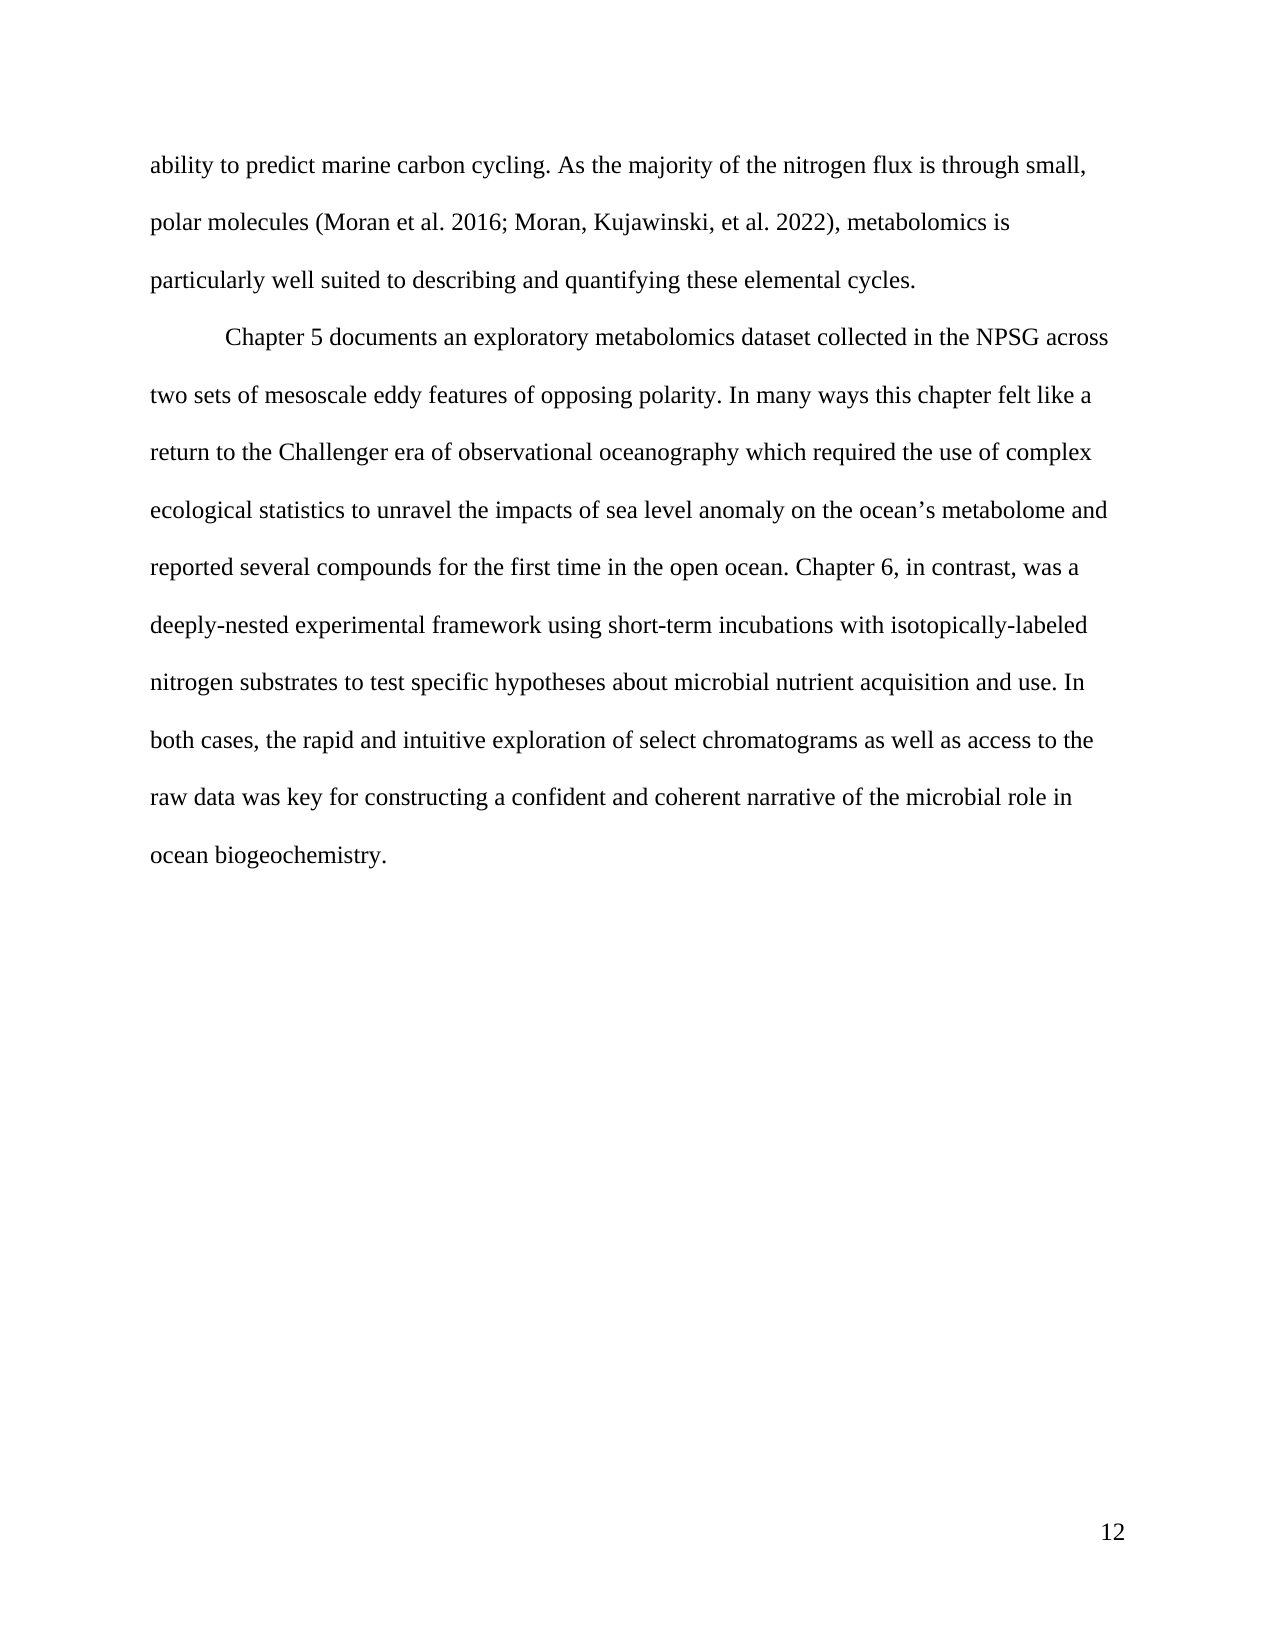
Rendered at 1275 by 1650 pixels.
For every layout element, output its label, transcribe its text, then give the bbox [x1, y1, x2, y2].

text Chapter 5 documents an exploratory metabolomics dataset collected in the NPSG across two sets of mesoscale eddy features of opposing polarity. In many ways this chapter felt like a return to the Challenger era of observational oceanography which required the use of complex ecological statistics to unravel the impacts of sea level anomaly on the ocean’s metabolome and reported several compounds for the first time in the open ocean. Chapter 6, in contrast, was a deeply-nested experimental framework using short-term incubations with isotopically-labeled nitrogen substrates to test specific hypotheses about microbial nutrient acquisition and use. In both cases, the rapid and intuitive exploration of select chromatograms as well as access to the raw data was key for constructing a confident and coherent narrative of the microbial role in ocean biogeochemistry. [150, 322, 1125, 869]
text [150, 150, 1125, 294]
